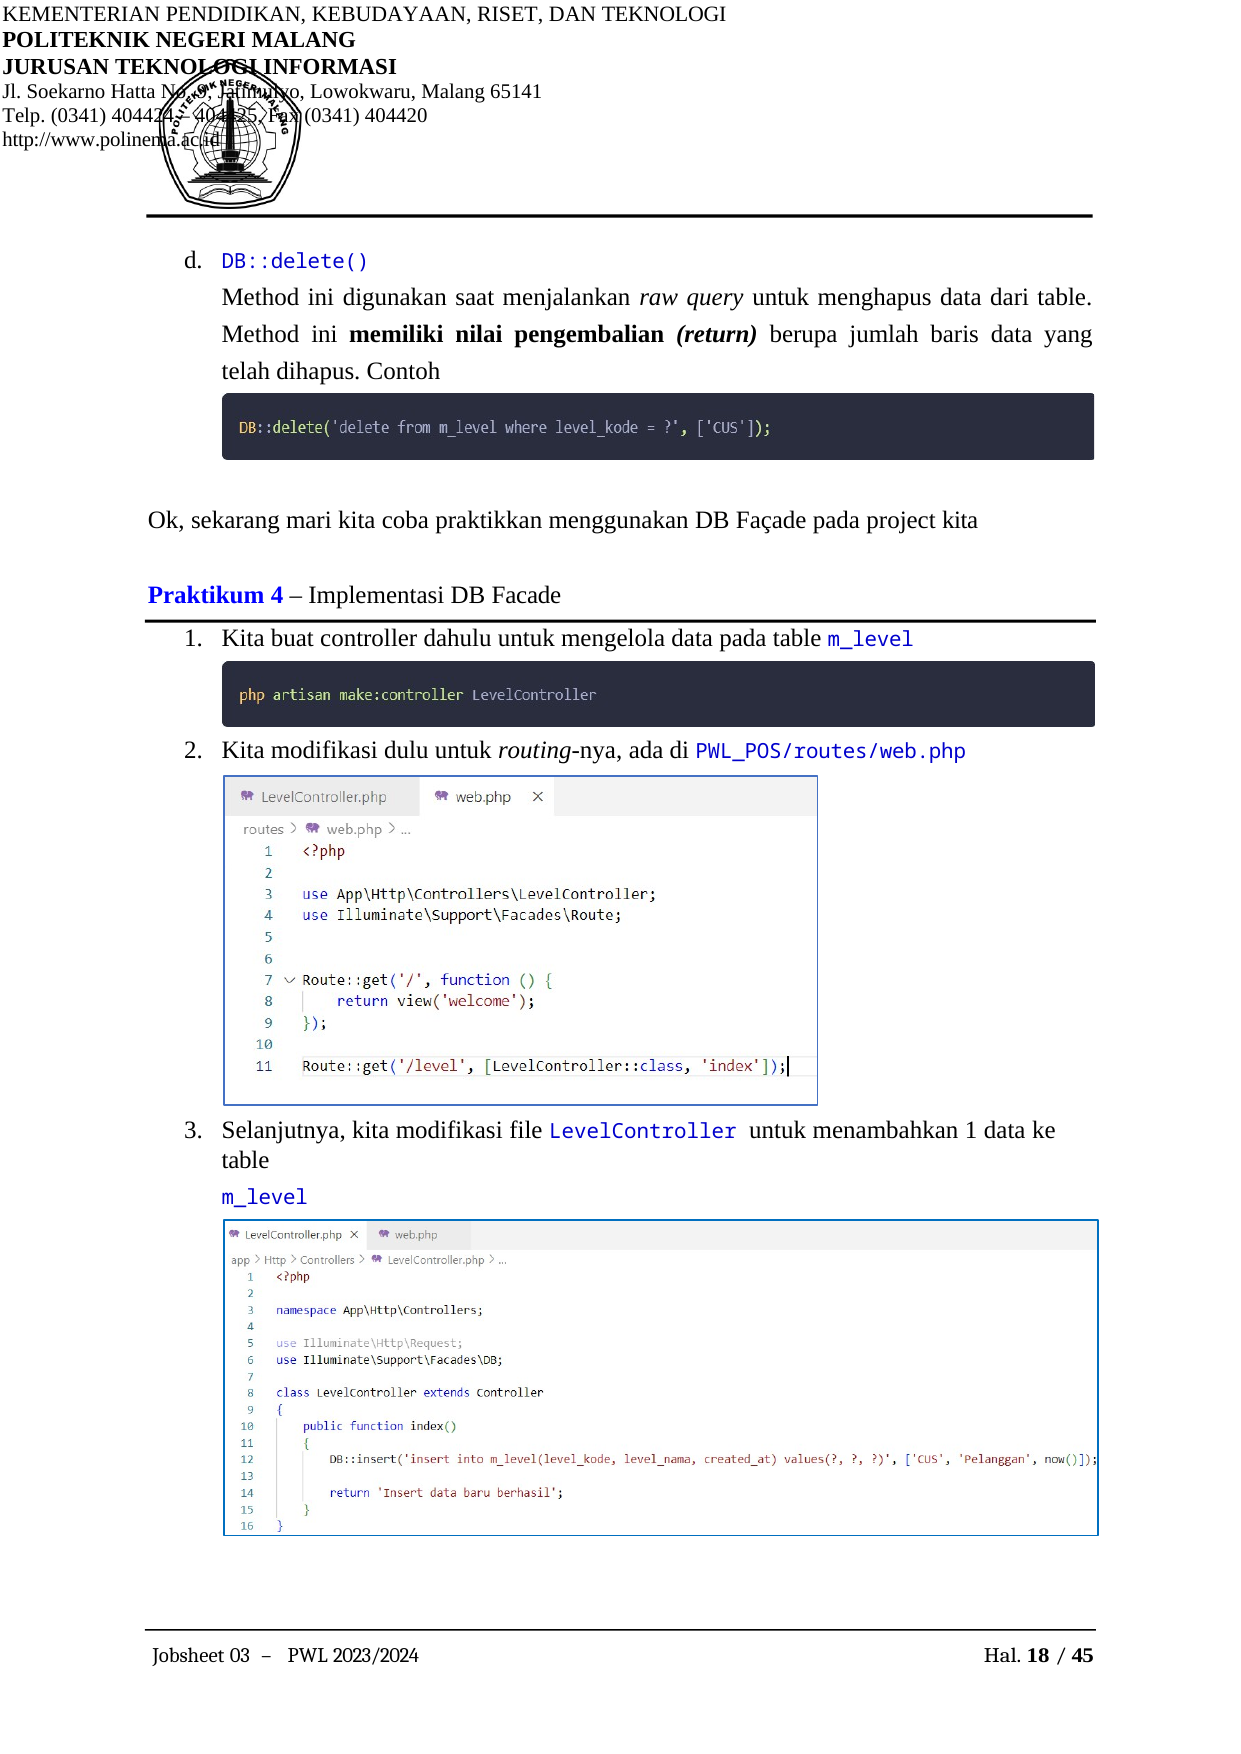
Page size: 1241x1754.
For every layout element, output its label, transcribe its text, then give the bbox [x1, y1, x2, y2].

picture [169, 59, 176, 68]
picture [217, 60, 225, 73]
list Kita buat controller dahulu untuk mengelola data pada table m_level [184, 617, 1107, 652]
picture [184, 60, 192, 73]
picture [221, 661, 1095, 668]
picture [278, 59, 285, 68]
list DB::delete() [184, 246, 1107, 275]
list Selanjutnya, kita modifikasi file LevelController untuk menambahkan 1 data ke table [184, 783, 1107, 1173]
text Praktikum 4 – Implementasi DB Facade [148, 580, 1107, 609]
picture [221, 393, 1095, 460]
list Kita modifikasi dulu untuk routing-nya, ada di PWL_POS/routes/web.php [184, 668, 1107, 765]
picture [225, 777, 817, 783]
text Method ini digunakan saat menjalankan raw query untuk menghapus data dari table. Method ini memiliki nilai pengembalian (return) berupa jumlah baris data yang telah dihapus. Contoh [221, 282, 1092, 385]
picture [228, 1221, 1097, 1532]
picture [158, 59, 302, 209]
picture [158, 59, 165, 73]
text Ok, sekarang mari kita coba praktikkan menggunakan DB Façade pada project kita [148, 505, 1107, 534]
text m_level [221, 1182, 1107, 1211]
